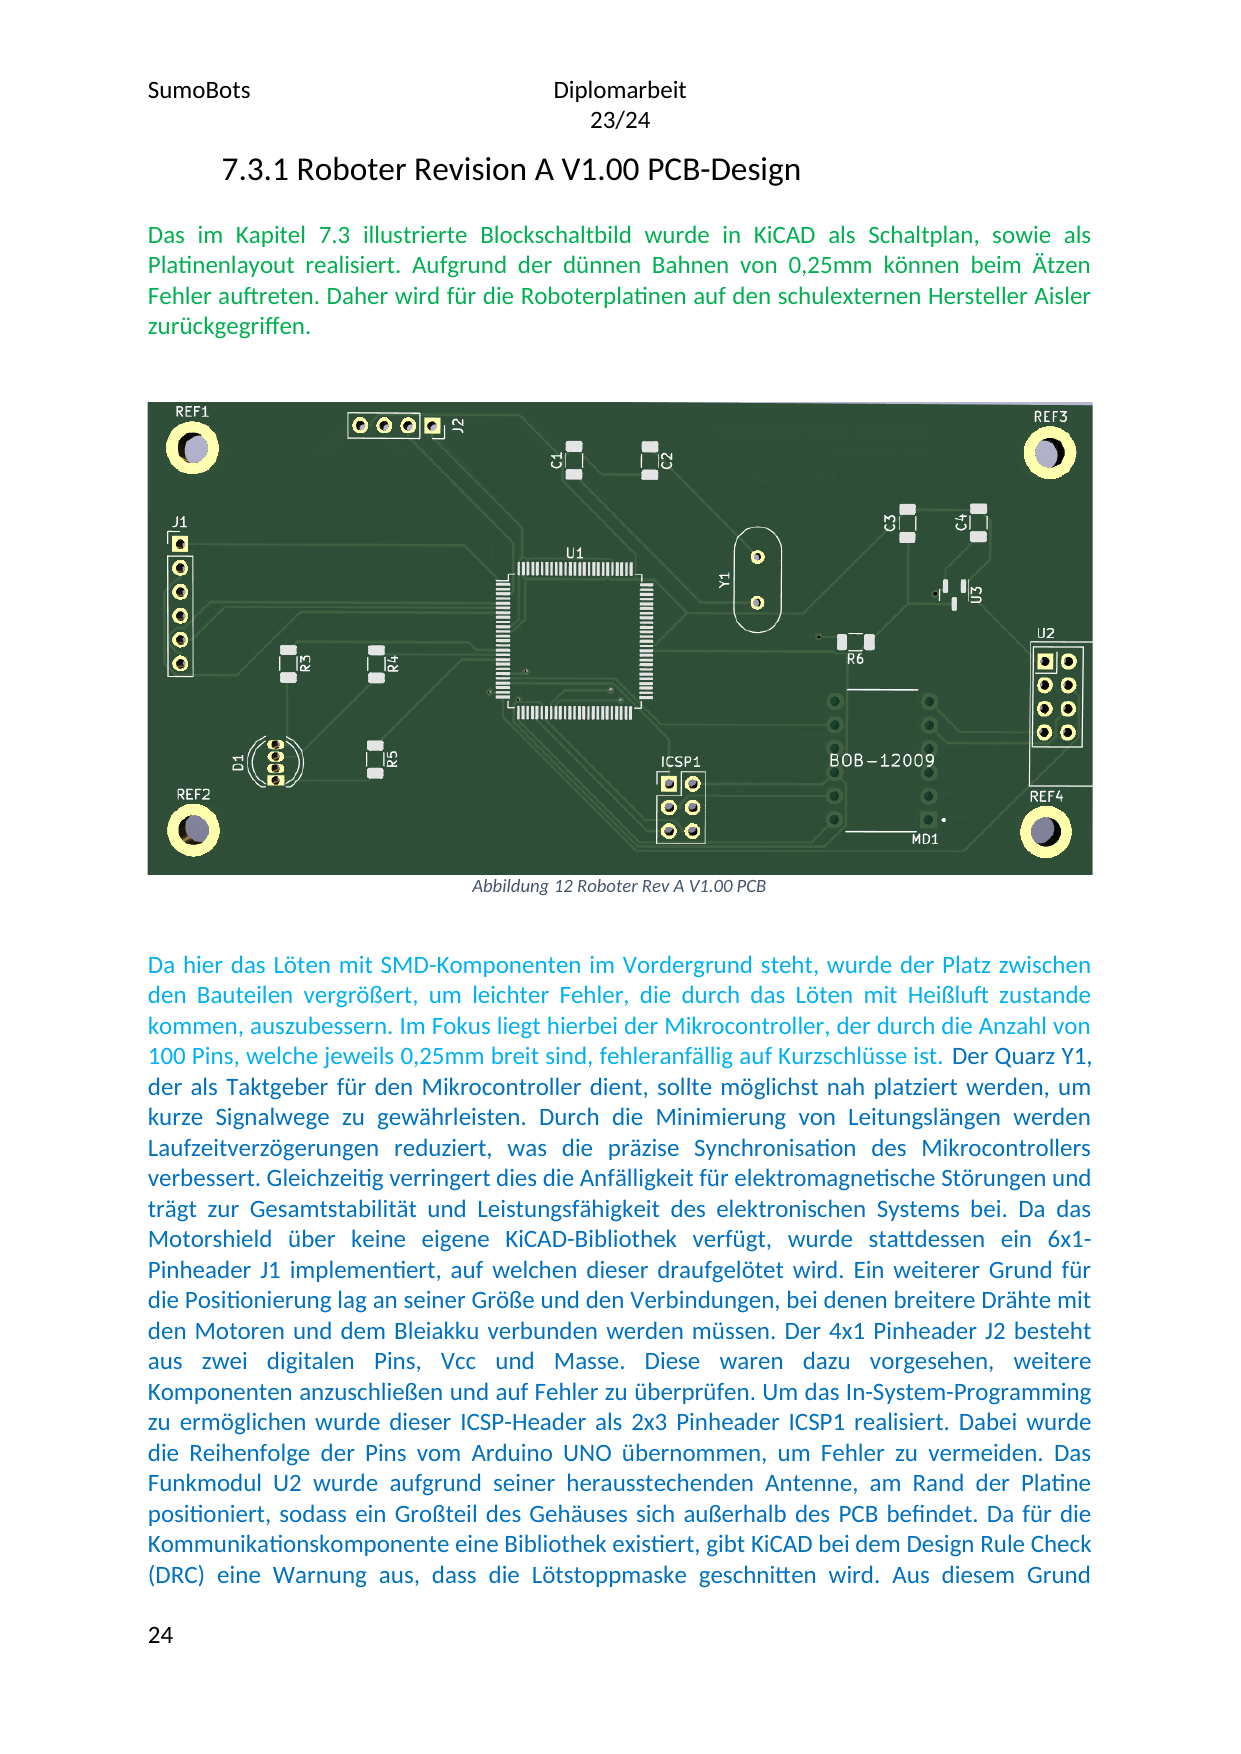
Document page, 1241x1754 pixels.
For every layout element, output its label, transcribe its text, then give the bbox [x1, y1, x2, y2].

picture [147, 402, 1093, 875]
text Das im Kapitel 7.3 illustrierte Blockschaltbild wurde in KiCAD als Schaltplan, sowie als Platinenlayout realisiert. Aufgrund der dünnen Bahnen von 0,25mm können beim Ätzen Fehler auftreten. Daher wird für die Roboterplatinen auf den schulexternen Hersteller Aisler zurückgegriffen. [148, 219, 1093, 341]
text Abbildung 12 Roboter Rev A V1.00 PCB [148, 875, 1093, 897]
subtitle Roboter Revision A V1.00 PCB-Design [221, 148, 1093, 188]
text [148, 949, 1093, 1590]
